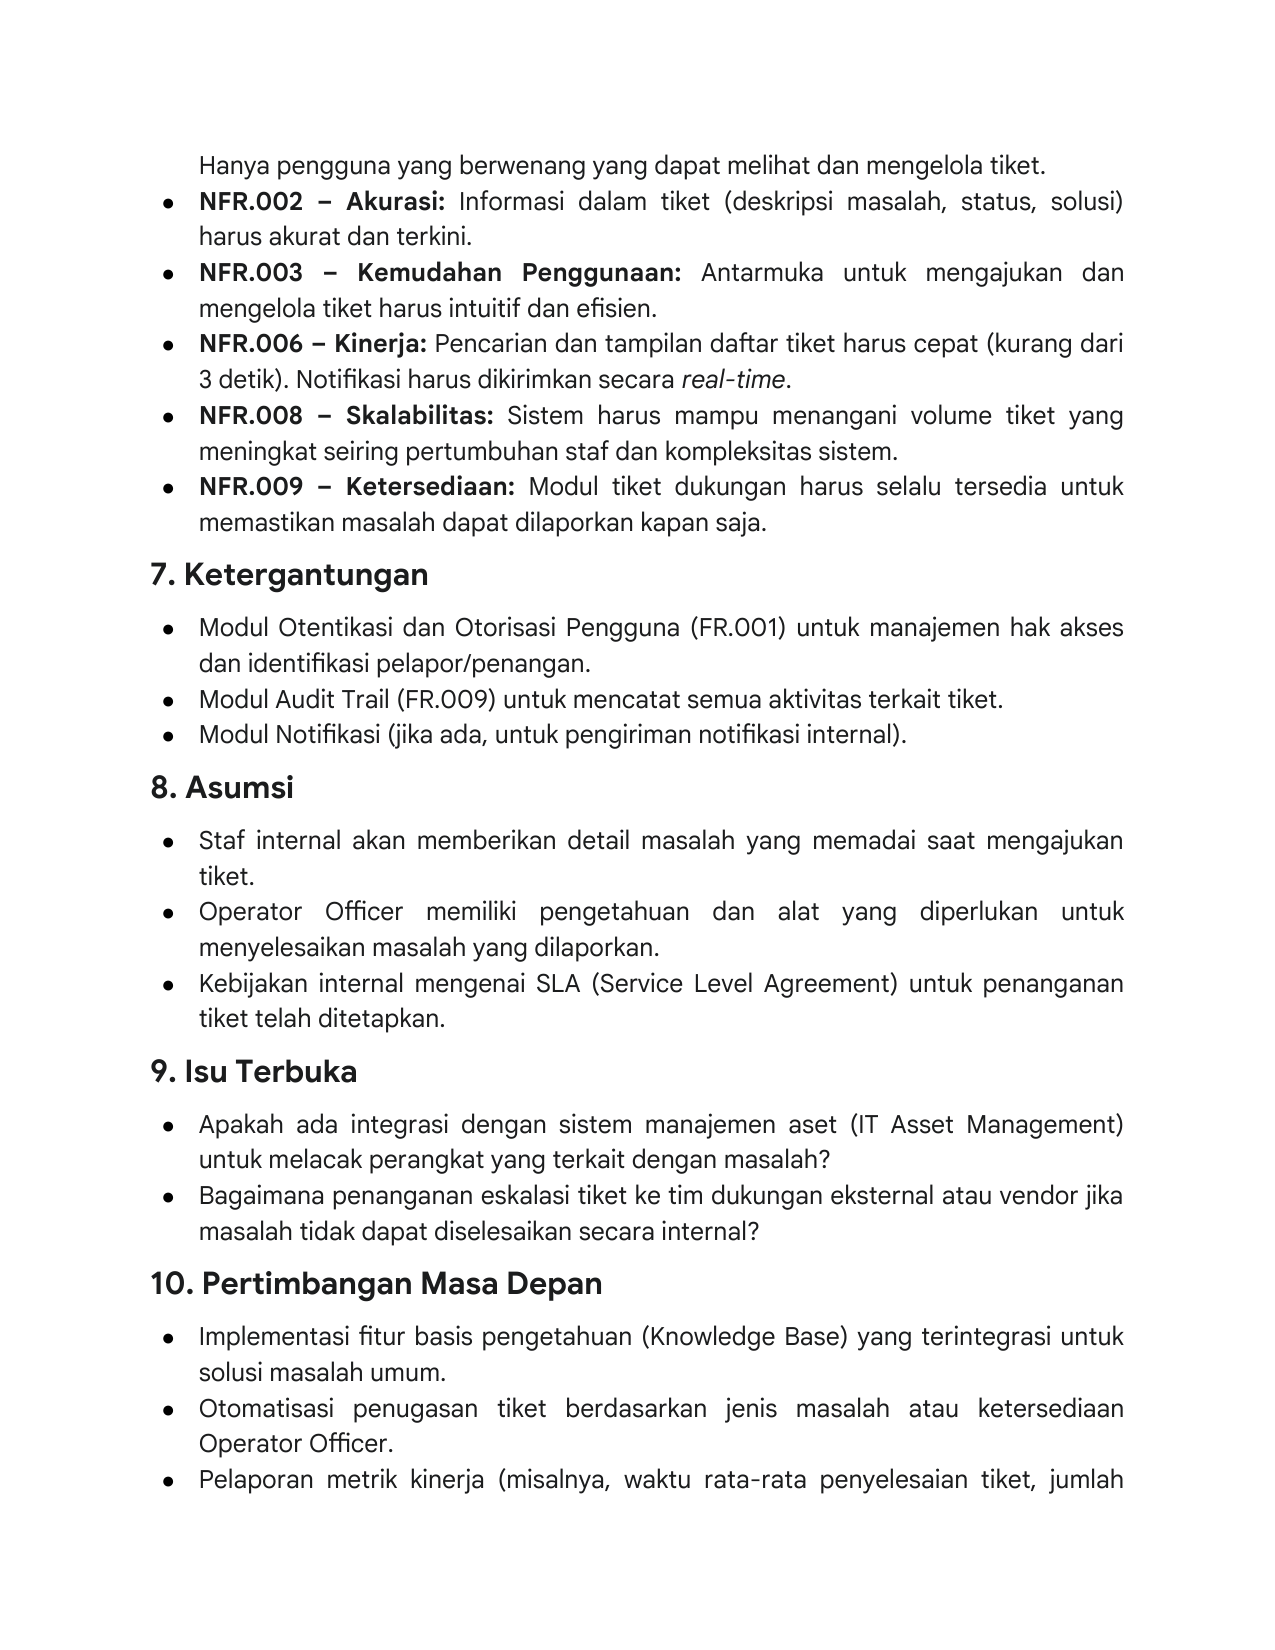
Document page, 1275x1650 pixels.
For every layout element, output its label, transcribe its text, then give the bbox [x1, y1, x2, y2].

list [161, 1464, 1125, 1496]
list Bagaimana penanganan eskalasi tiket ke tim dukungan eksternal atau vendor jika masalah tidak dapat diselesaikan secara internal? [161, 1181, 1125, 1248]
subtitle 10. Pertimbangan Masa Depan [150, 1264, 1125, 1304]
list NFR.006 – Kinerja: Pencarian dan tampilan daftar tiket harus cepat (kurang dari 3 detik). Notifikasi harus dikirimkan secara real-time. [161, 329, 1125, 396]
list NFR.003 – Kemudahan Penggunaan: Antarmuka untuk mengajukan dan mengelola tiket harus intuitif dan efisien. [161, 257, 1125, 324]
list Modul Otentikasi dan Otorisasi Pengguna (FR.001) untuk manajemen hak akses dan identifikasi pelapor/penangan. [161, 613, 1125, 680]
list Apakah ada integrasi dengan sistem manajemen aset (IT Asset Management) untuk melacak perangkat yang terkait dengan masalah? [161, 1109, 1125, 1176]
list Otomatisasi penugasan tiket berdasarkan jenis masalah atau ketersediaan Operator Officer. [161, 1393, 1125, 1460]
list Modul Audit Trail (FR.009) untuk mencatat semua aktivitas terkait tiket. [161, 684, 1125, 715]
list NFR.002 – Akurasi: Informasi dalam tiket (deskripsi masalah, status, solusi) harus akurat dan terkini. [161, 186, 1125, 253]
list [161, 150, 1125, 181]
subtitle 8. Asumsi [150, 768, 1125, 807]
list NFR.009 – Ketersediaan: Modul tiket dukungan harus selalu tersedia untuk memastikan masalah dapat dilaporkan kapan saja. [161, 472, 1125, 539]
list Kebijakan internal mengenai SLA (Service Level Agreement) untuk penanganan tiket telah ditetapkan. [161, 968, 1125, 1035]
subtitle 9. Isu Terbuka [150, 1052, 1125, 1091]
list Implementasi fitur basis pengetahuan (Knowledge Base) yang terintegrasi untuk solusi masalah umum. [161, 1322, 1125, 1389]
list NFR.008 – Skalabilitas: Sistem harus mampu menangani volume tiket yang meningkat seiring pertumbuhan staf dan kompleksitas sistem. [161, 400, 1125, 467]
list Operator Officer memiliki pengetahuan dan alat yang diperlukan untuk menyelesaikan masalah yang dilaporkan. [161, 897, 1125, 964]
list Modul Notifikasi (jika ada, untuk pengiriman notifikasi internal). [161, 720, 1125, 751]
subtitle 7. Ketergantungan [150, 556, 1125, 595]
list Staf internal akan memberikan detail masalah yang memadai saat mengajukan tiket. [161, 825, 1125, 892]
